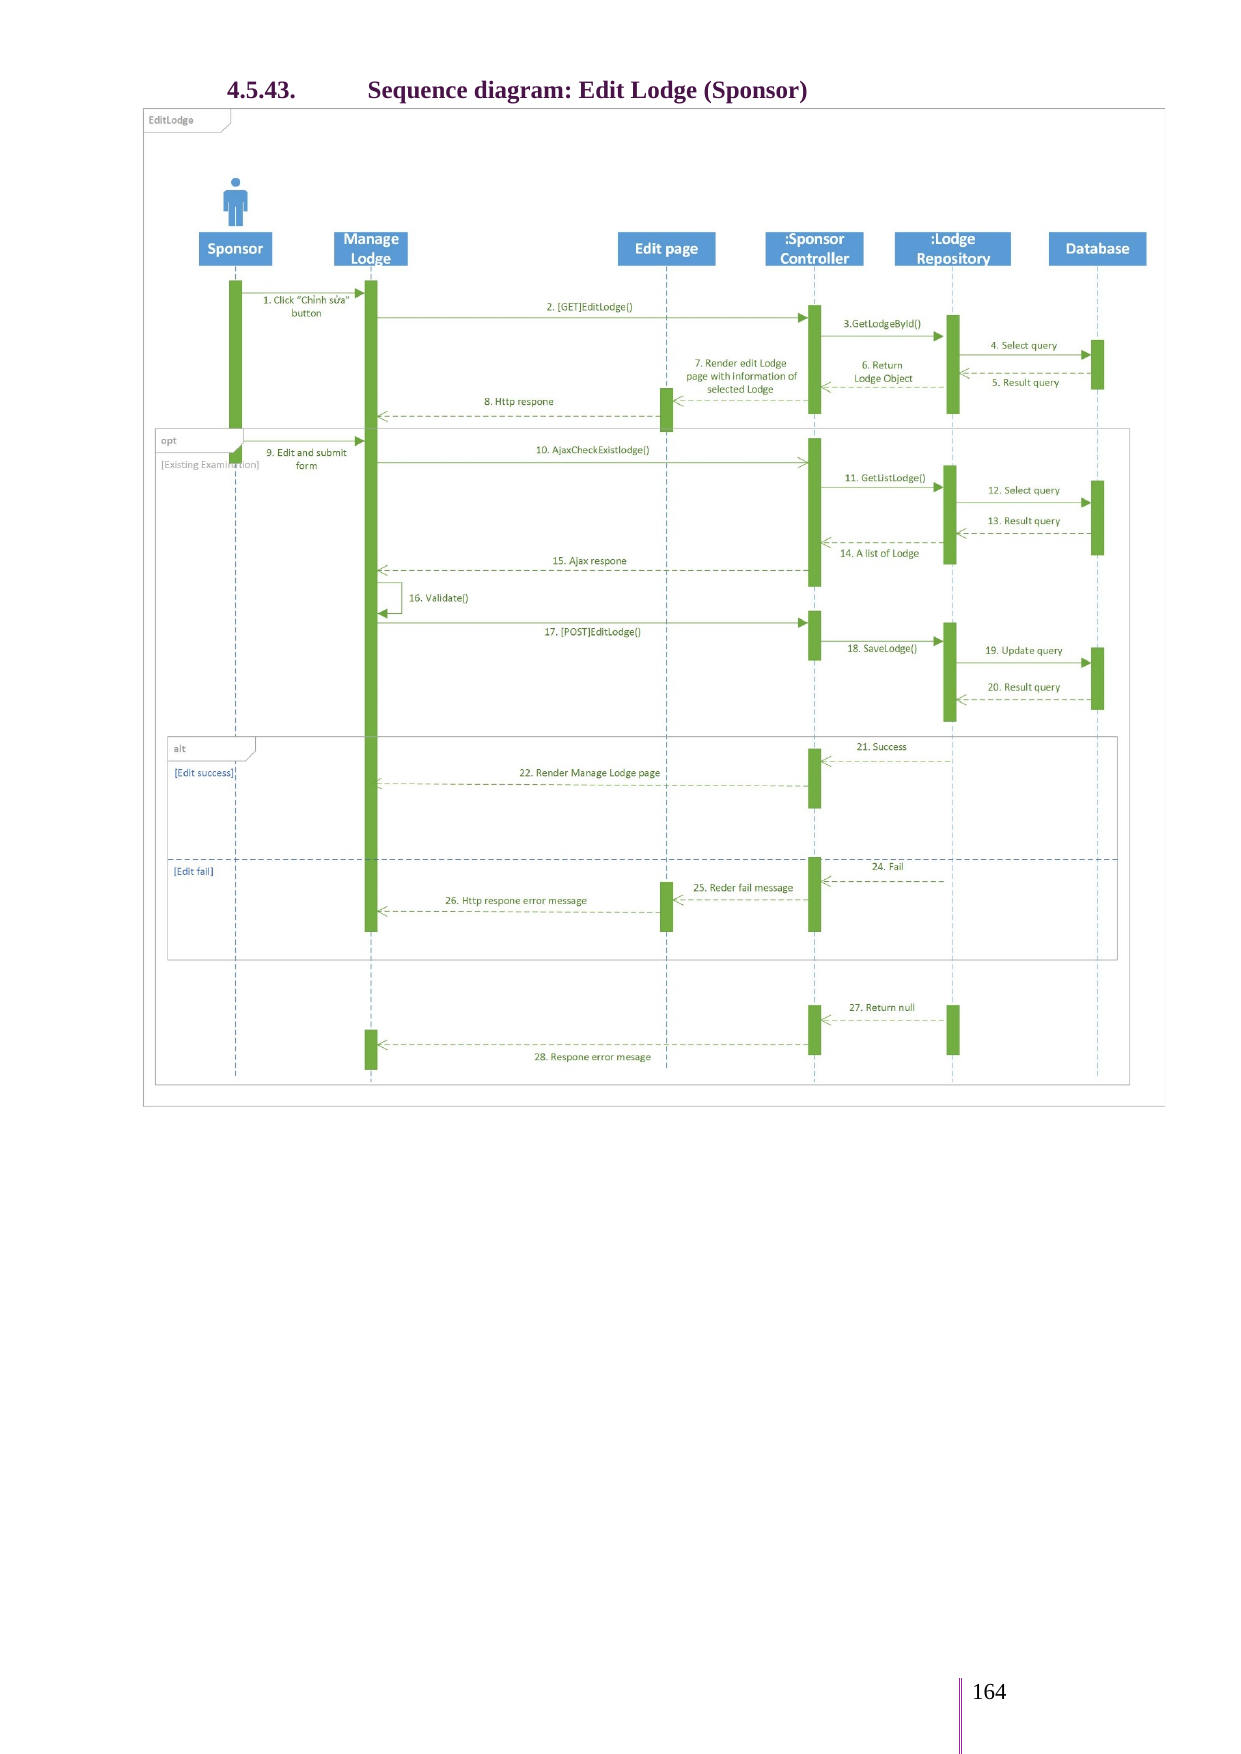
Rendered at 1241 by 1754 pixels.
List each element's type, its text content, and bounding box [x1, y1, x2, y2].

picture [142, 108, 1166, 1107]
subtitle Sequence diagram: Edit Lodge (Sponsor) [227, 75, 1165, 104]
